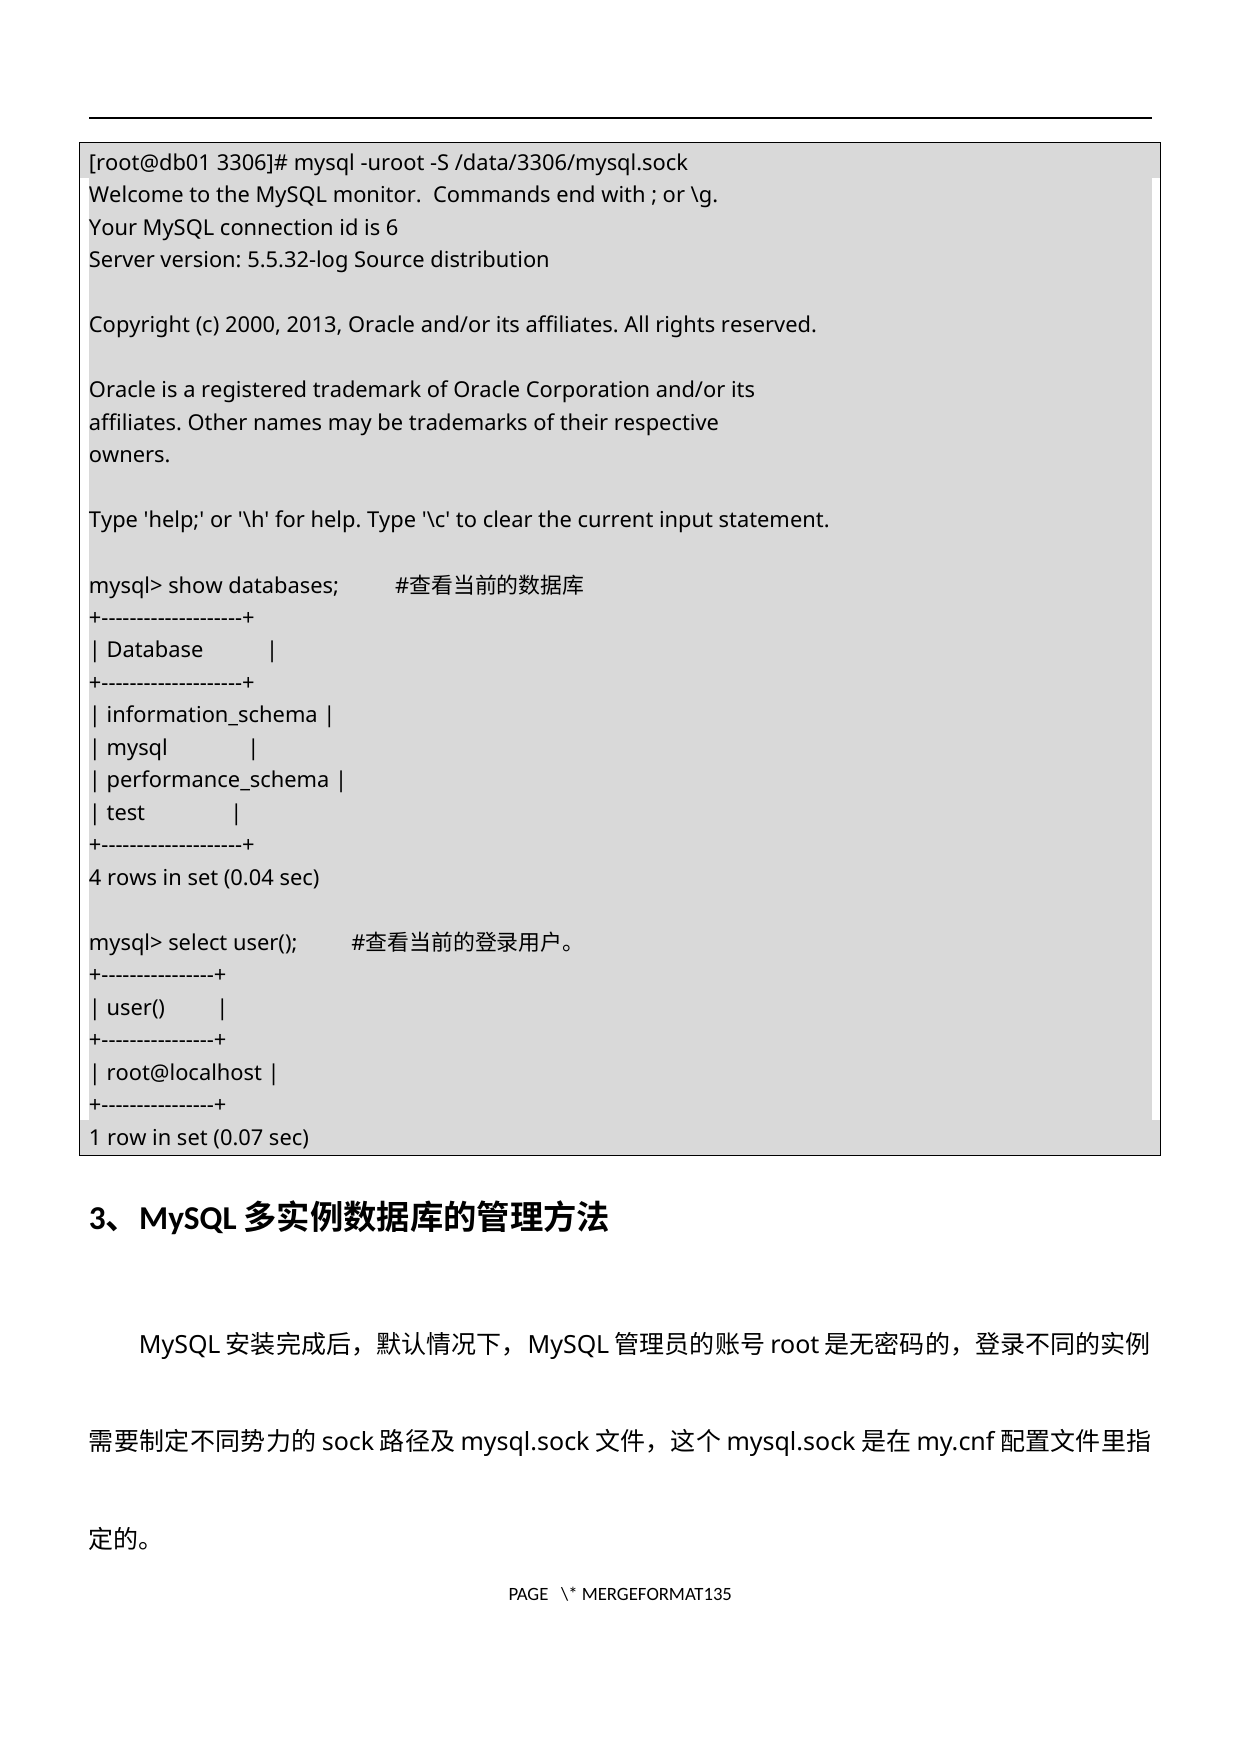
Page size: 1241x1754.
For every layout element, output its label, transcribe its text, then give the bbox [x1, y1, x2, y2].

text | test | [89, 795, 1152, 828]
text +--------------------+ [89, 600, 1152, 633]
text | Database | [89, 633, 1152, 665]
text Your MySQL connection id is 6 [89, 210, 1152, 243]
text | mysql | [89, 730, 1152, 763]
text Oracle is a registered trademark of Oracle Corporation and/or its [89, 373, 1152, 405]
text | performance_schema | [89, 763, 1152, 795]
text MySQL安装完成后，默认情况下，MySQL管理员的账号root是无密码的，登录不同的实例需要制定不同势力的sock路径及mysql.sock文件，这个mysql.sock是在my.cnf配置文件里指定的。 [89, 1310, 1152, 1570]
text affiliates. Other names may be trademarks of their respective [89, 405, 1152, 438]
text | user() | [89, 990, 1152, 1023]
text +----------------+ [89, 1088, 1152, 1117]
text Welcome to the MySQL monitor. Commands end with ; or \g. [89, 178, 1152, 210]
text mysql> show databases; #查看当前的数据库 [89, 568, 1152, 600]
text Server version: 5.5.32-log Source distribution [89, 243, 1152, 275]
text +----------------+ [89, 1023, 1152, 1055]
text 4 rows in set (0.04 sec) [89, 860, 1152, 893]
text | root@localhost | [89, 1055, 1152, 1088]
text +----------------+ [89, 958, 1152, 990]
text mysql> select user(); #查看当前的登录用户。 [89, 925, 1152, 958]
text owners. [89, 438, 1152, 470]
text +--------------------+ [89, 665, 1152, 698]
text +--------------------+ [89, 828, 1152, 860]
text 1 row in set (0.07 sec) [80, 1117, 1160, 1155]
text Copyright (c) 2000, 2013, Oracle and/or its affiliates. All rights reserved. [89, 308, 1152, 340]
text Type 'help;' or '\h' for help. Type '\c' to clear the current input statement. [89, 503, 1152, 535]
text | information_schema | [89, 698, 1152, 730]
subtitle 3、MySQL多实例数据库的管理方法 [89, 1183, 1152, 1248]
text [root@db01 3306]# mysql -uroot -S /data/3306/mysql.sock [80, 143, 1160, 178]
